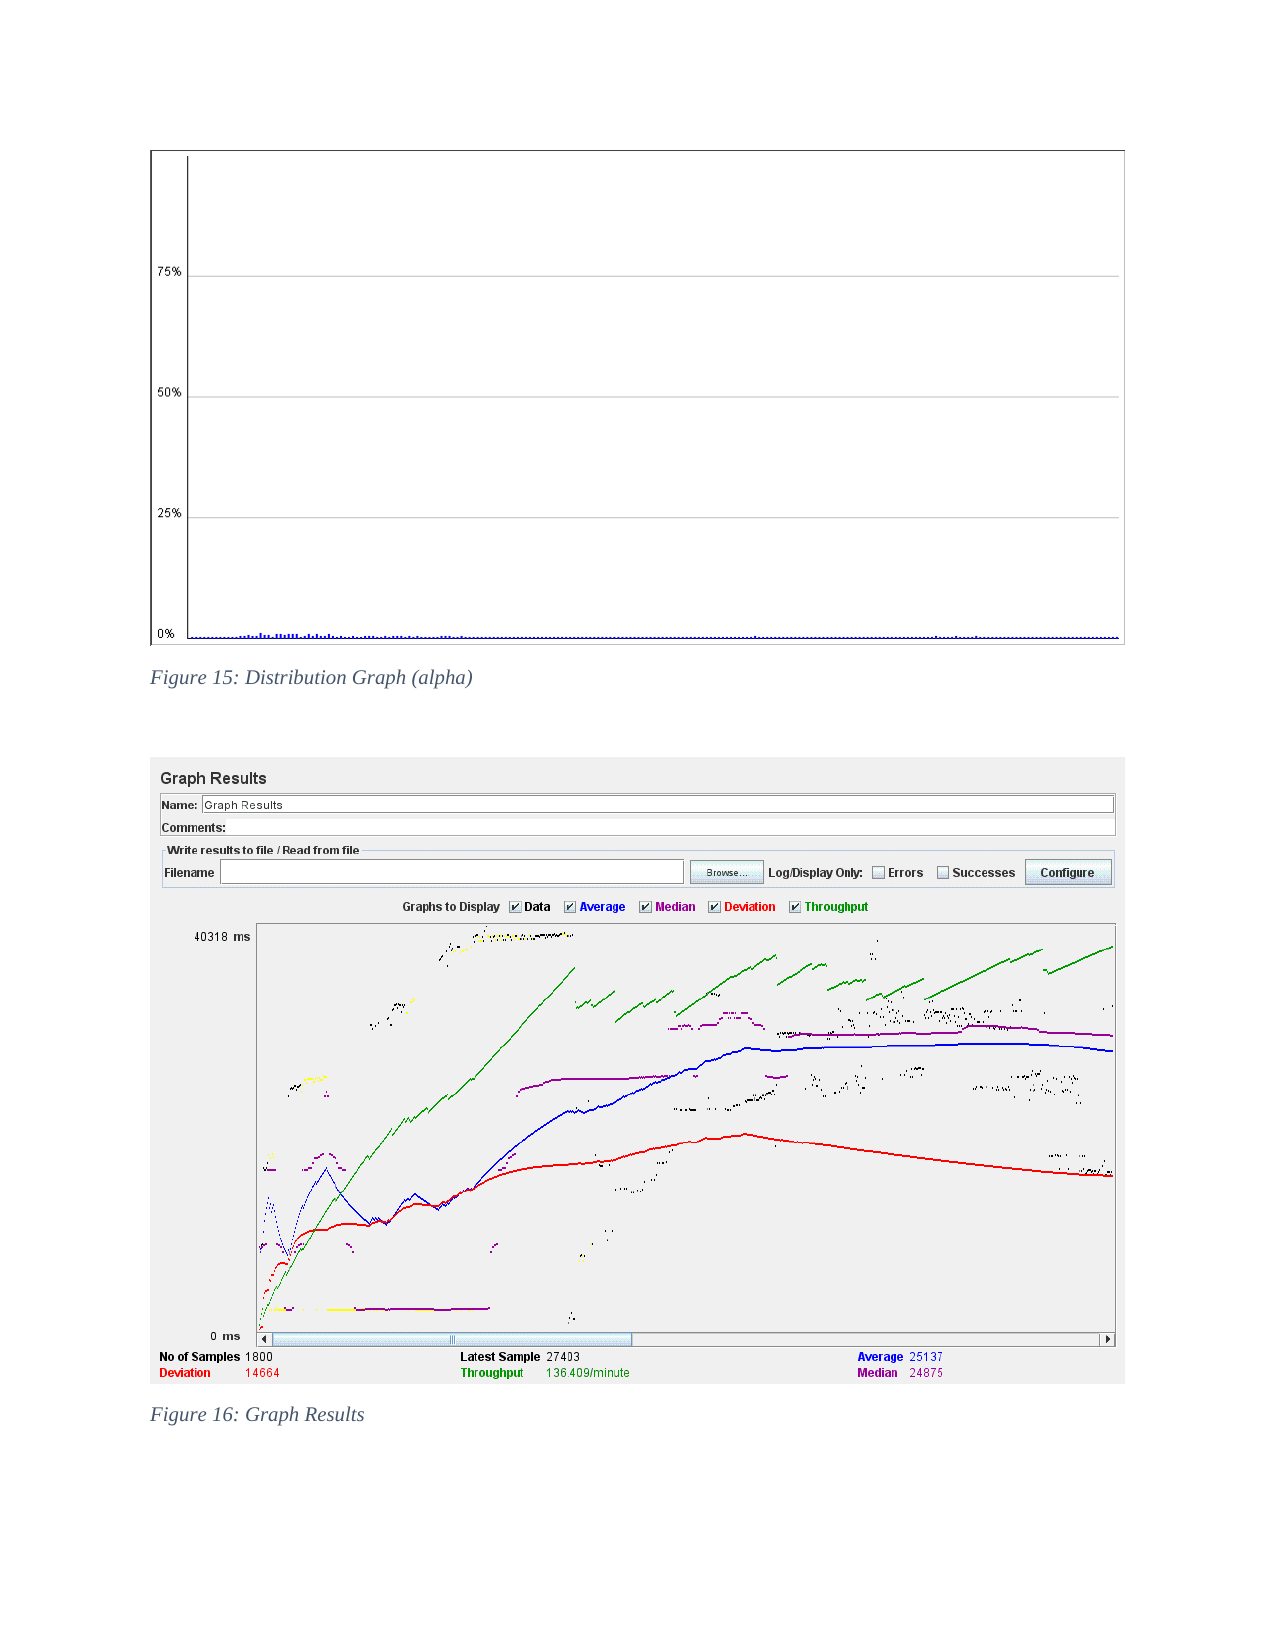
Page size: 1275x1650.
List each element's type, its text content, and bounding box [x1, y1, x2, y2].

picture [150, 757, 1125, 1384]
text Figure 16: Graph Results [150, 1402, 1125, 1426]
picture [150, 150, 1125, 646]
text Figure 15: Distribution Graph (alpha) [150, 665, 1125, 689]
